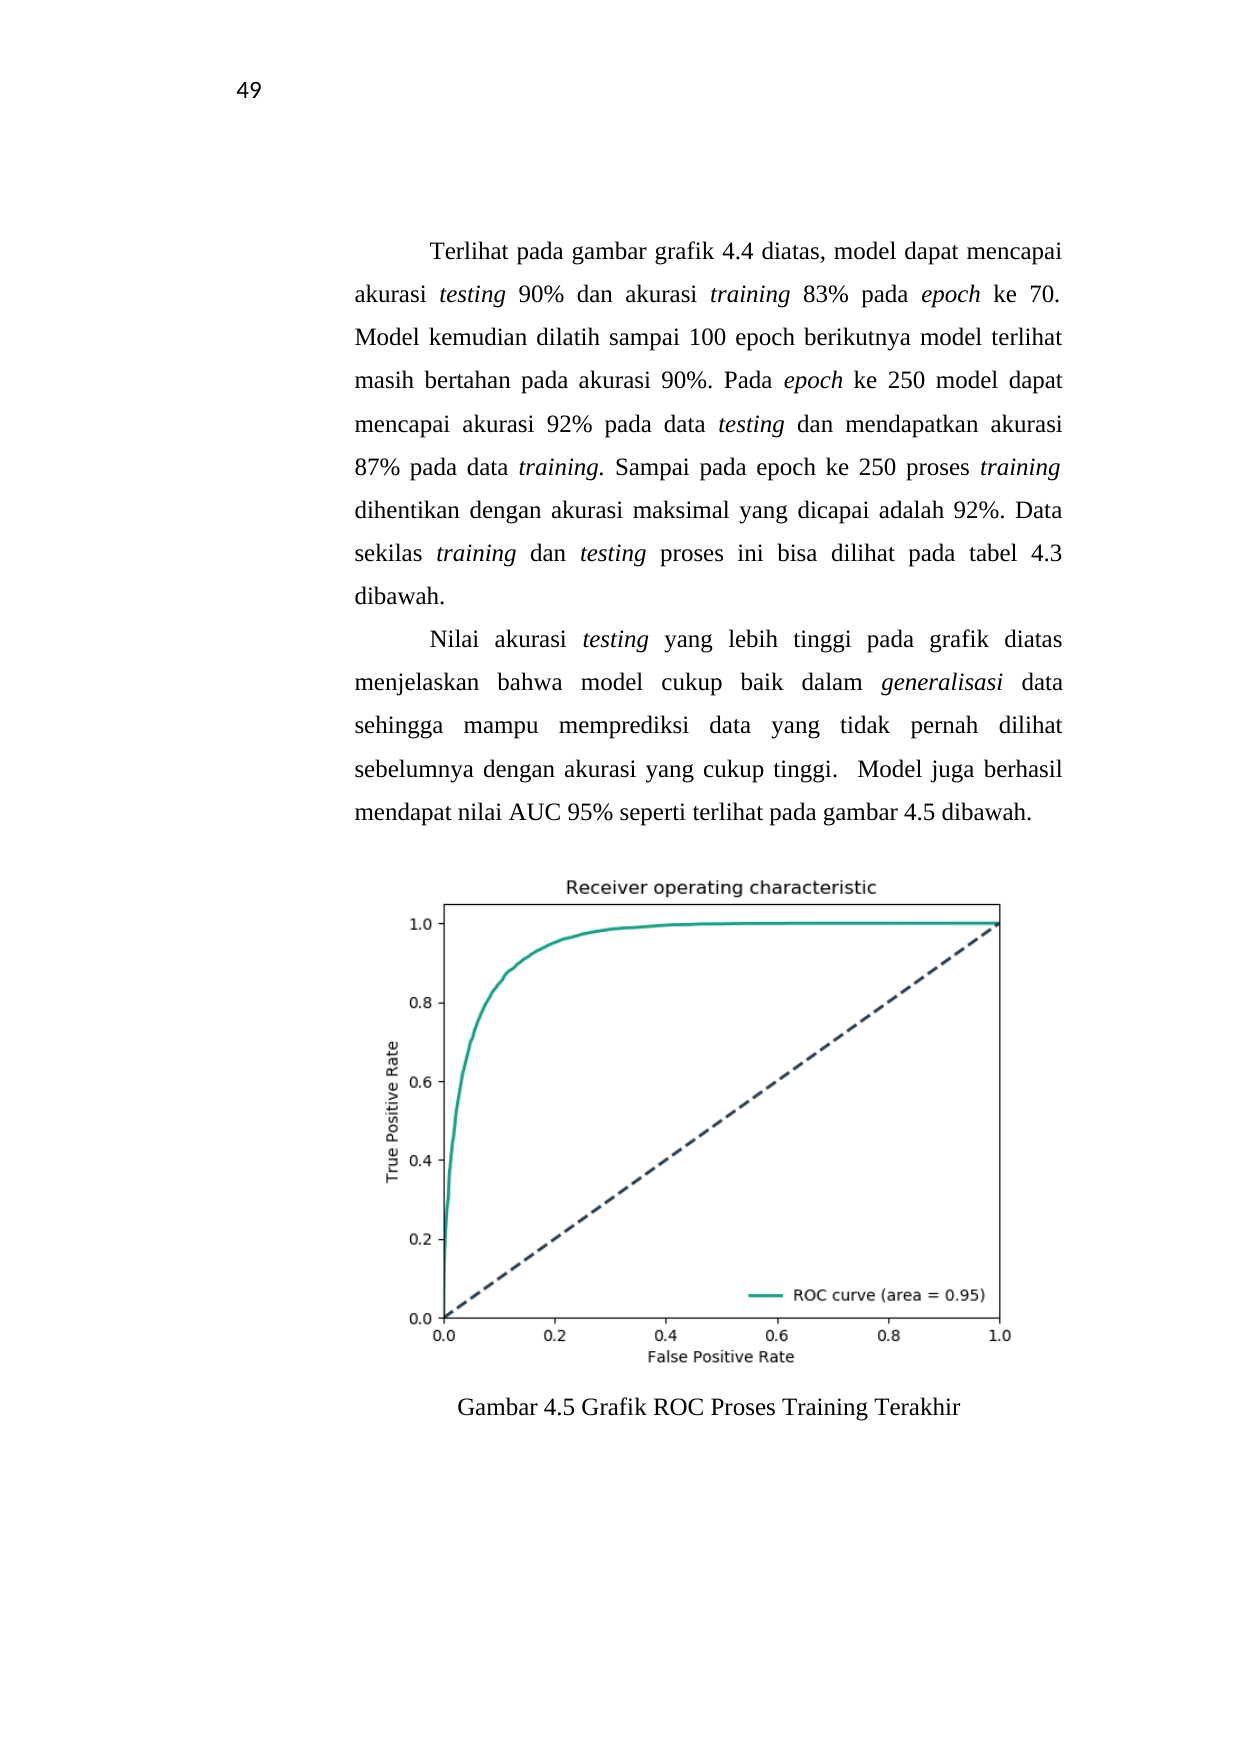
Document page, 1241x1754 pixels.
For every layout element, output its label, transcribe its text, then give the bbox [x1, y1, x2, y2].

picture [354, 840, 1070, 1377]
list Terlihat pada gambar grafik 4.4 diatas, model dapat mencapai akurasi testing 90% dan akurasi training 83% pada epoch ke 70. Model kemudian dilatih sampai 100 epoch berikutnya model terlihat masih bertahan pada akurasi 90%. Pada epoch ke 250 model dapat mencapai akurasi 92% pada data testing dan mendapatkan akurasi 87% pada data training. Sampai pada epoch ke 250 proses training dihentikan dengan akurasi maksimal yang dicapai adalah 92%. Data sekilas training dan testing proses ini bisa dilihat pada tabel 4.3 dibawah. [354, 236, 1063, 610]
list Gambar 4.5 Grafik ROC Proses Training Terakhir [354, 1392, 1063, 1421]
list Nilai akurasi testing yang lebih tinggi pada grafik diatas menjelaskan bahwa model cukup baik dalam generalisasi data sehingga mampu memprediksi data yang tidak pernah dilihat sebelumnya dengan akurasi yang cukup tinggi. Model juga berhasil mendapat nilai AUC 95% seperti terlihat pada gambar 4.5 dibawah. [354, 624, 1063, 826]
